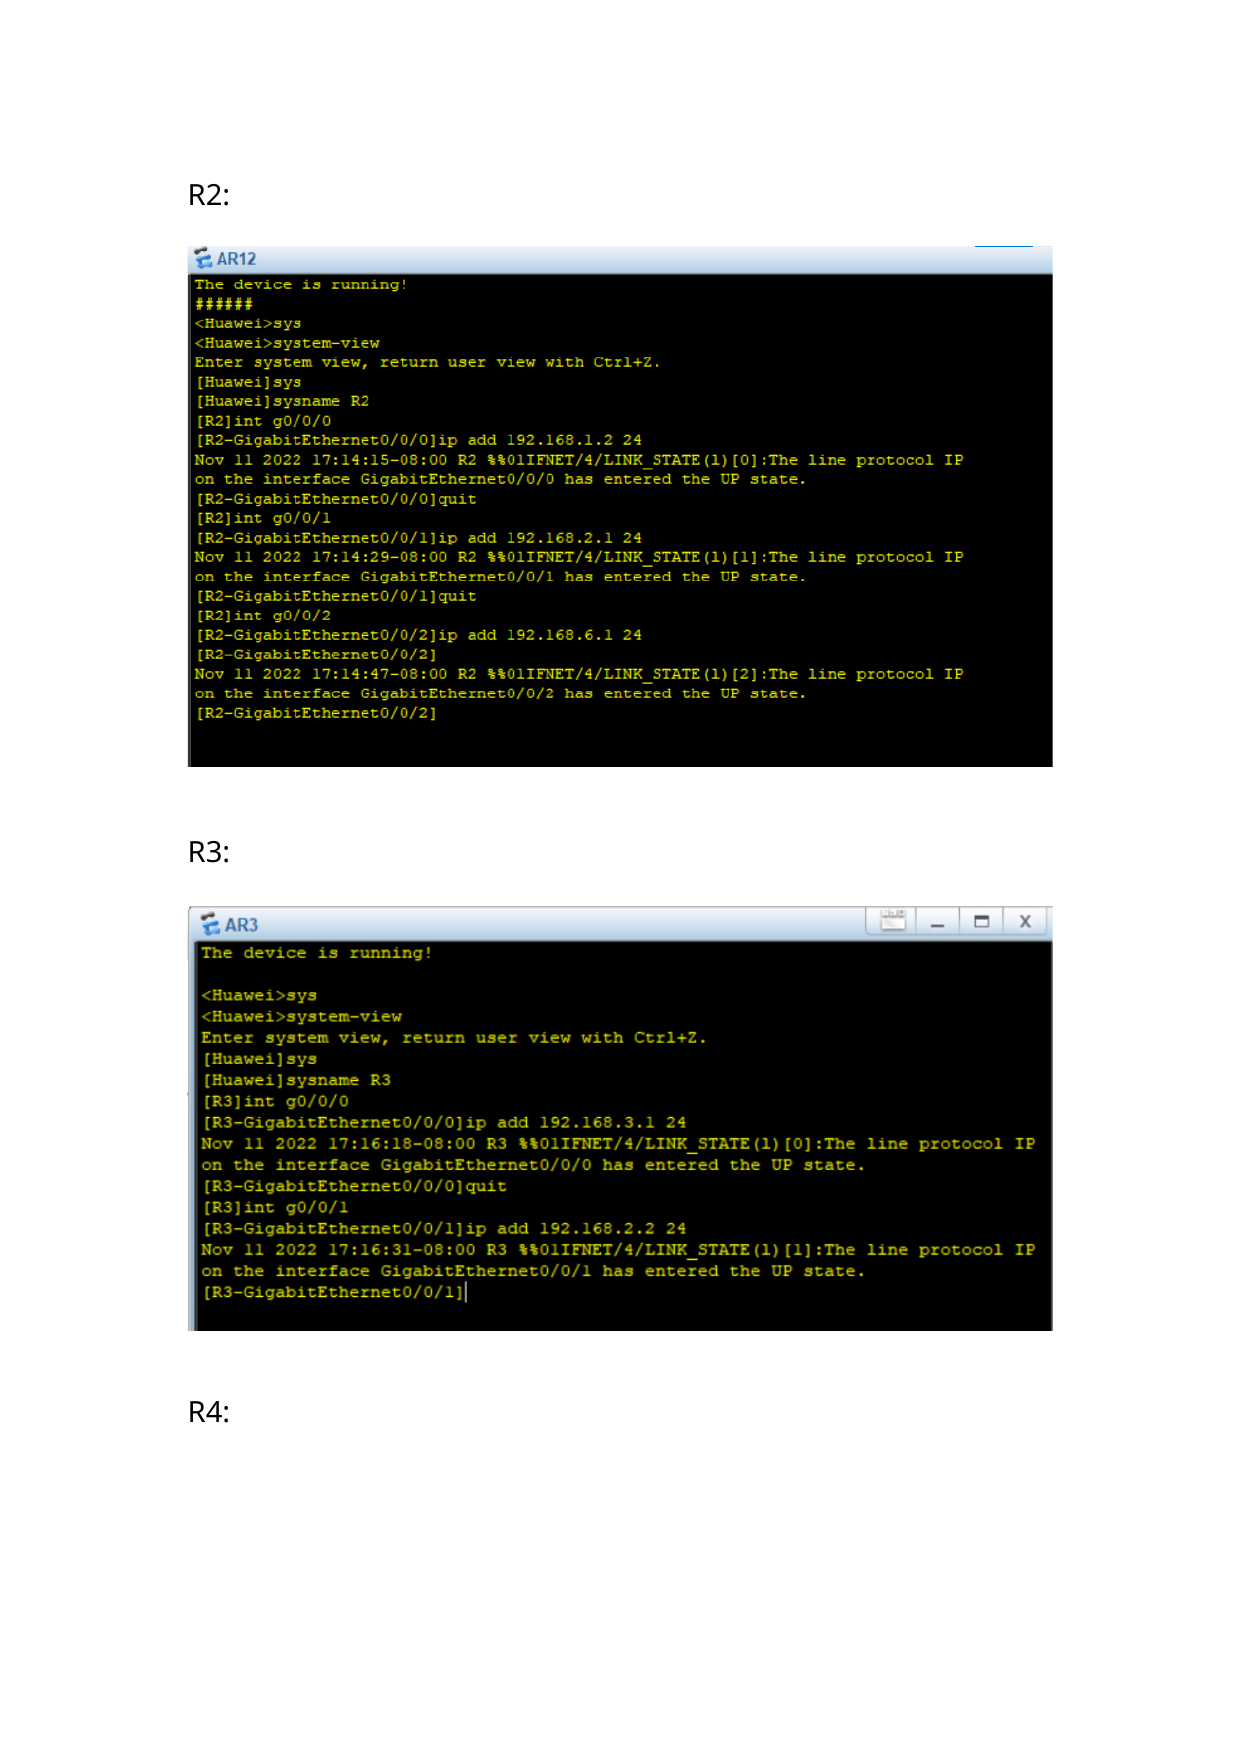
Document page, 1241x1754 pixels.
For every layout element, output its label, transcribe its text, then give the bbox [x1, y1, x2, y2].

picture [187, 246, 1053, 767]
text R4: [187, 1379, 1053, 1444]
text R3: [187, 819, 1053, 884]
text R2: [187, 162, 1053, 227]
picture [187, 903, 1053, 1331]
